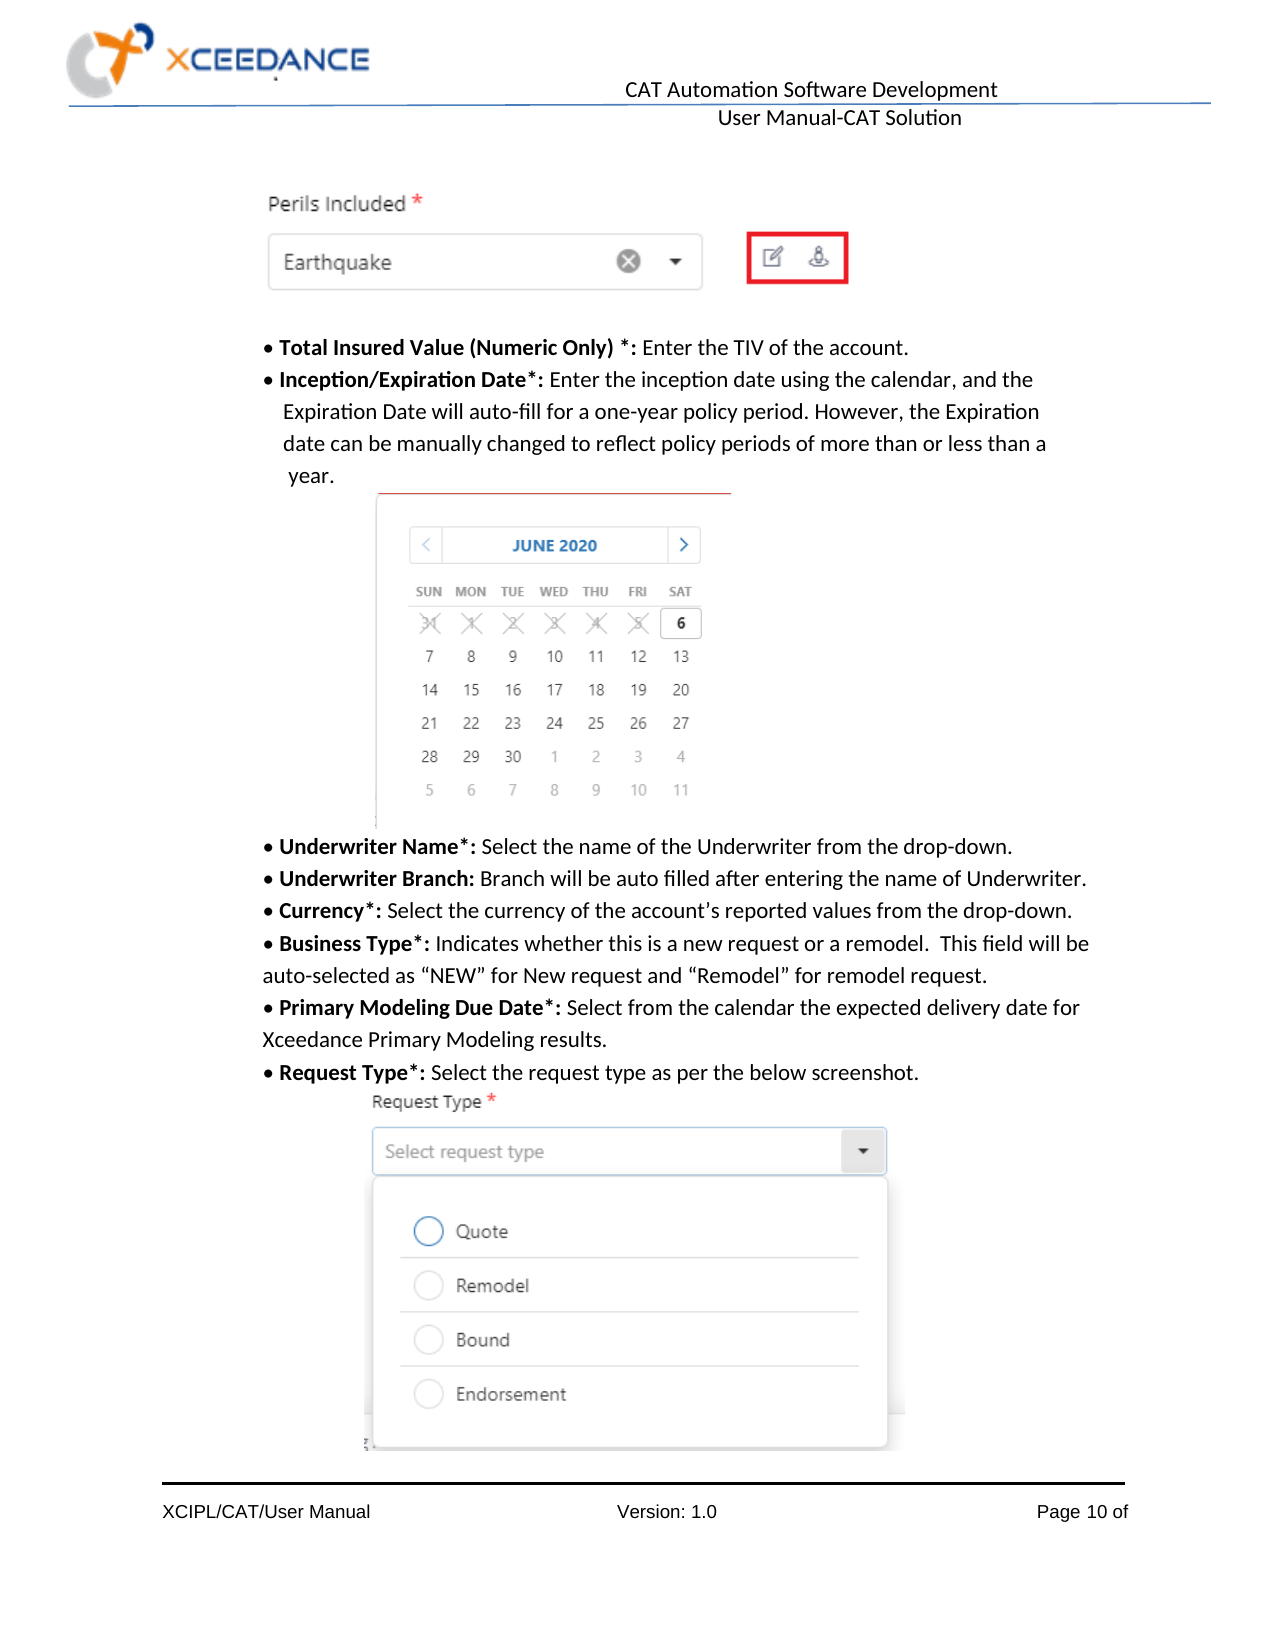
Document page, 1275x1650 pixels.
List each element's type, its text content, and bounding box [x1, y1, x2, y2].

picture [65, 18, 371, 104]
list • Primary Modeling Due Date*: Select from the calendar the expected delivery date for [198, 993, 1125, 1021]
list • Request Type*: Select the request type as per the below screenshot. [198, 1058, 1125, 1086]
picture [364, 1089, 905, 1451]
list date can be manually changed to reflect policy periods of more than or less than a [198, 429, 1125, 457]
list Expiration Date will auto-fill for a one-year policy period. However, the Expiration [198, 397, 1125, 425]
list • Currency*: Select the currency of the account’s reported values from the drop-down. [198, 897, 1125, 925]
list • Underwriter Name*: Select the name of the Underwriter from the drop-down. [198, 832, 1125, 860]
picture [375, 493, 732, 829]
list • Inception/Expiration Date*: Enter the inception date using the calendar, and the [198, 365, 1125, 393]
list • Total Insured Value (Numeric Only) *: Enter the TIV of the account. [198, 333, 1125, 361]
list auto-selected as “NEW” for New request and “Remodel” for remodel request. [198, 961, 1125, 989]
list year. [198, 462, 1125, 489]
list • Business Type*: Indicates whether this is a new request or a remodel. This field will be [198, 929, 1125, 957]
list Xceedance Primary Modeling results. [198, 1025, 1125, 1053]
picture [262, 187, 855, 297]
list • Underwriter Branch: Branch will be auto filled after entering the name of Underwriter. [198, 864, 1125, 892]
